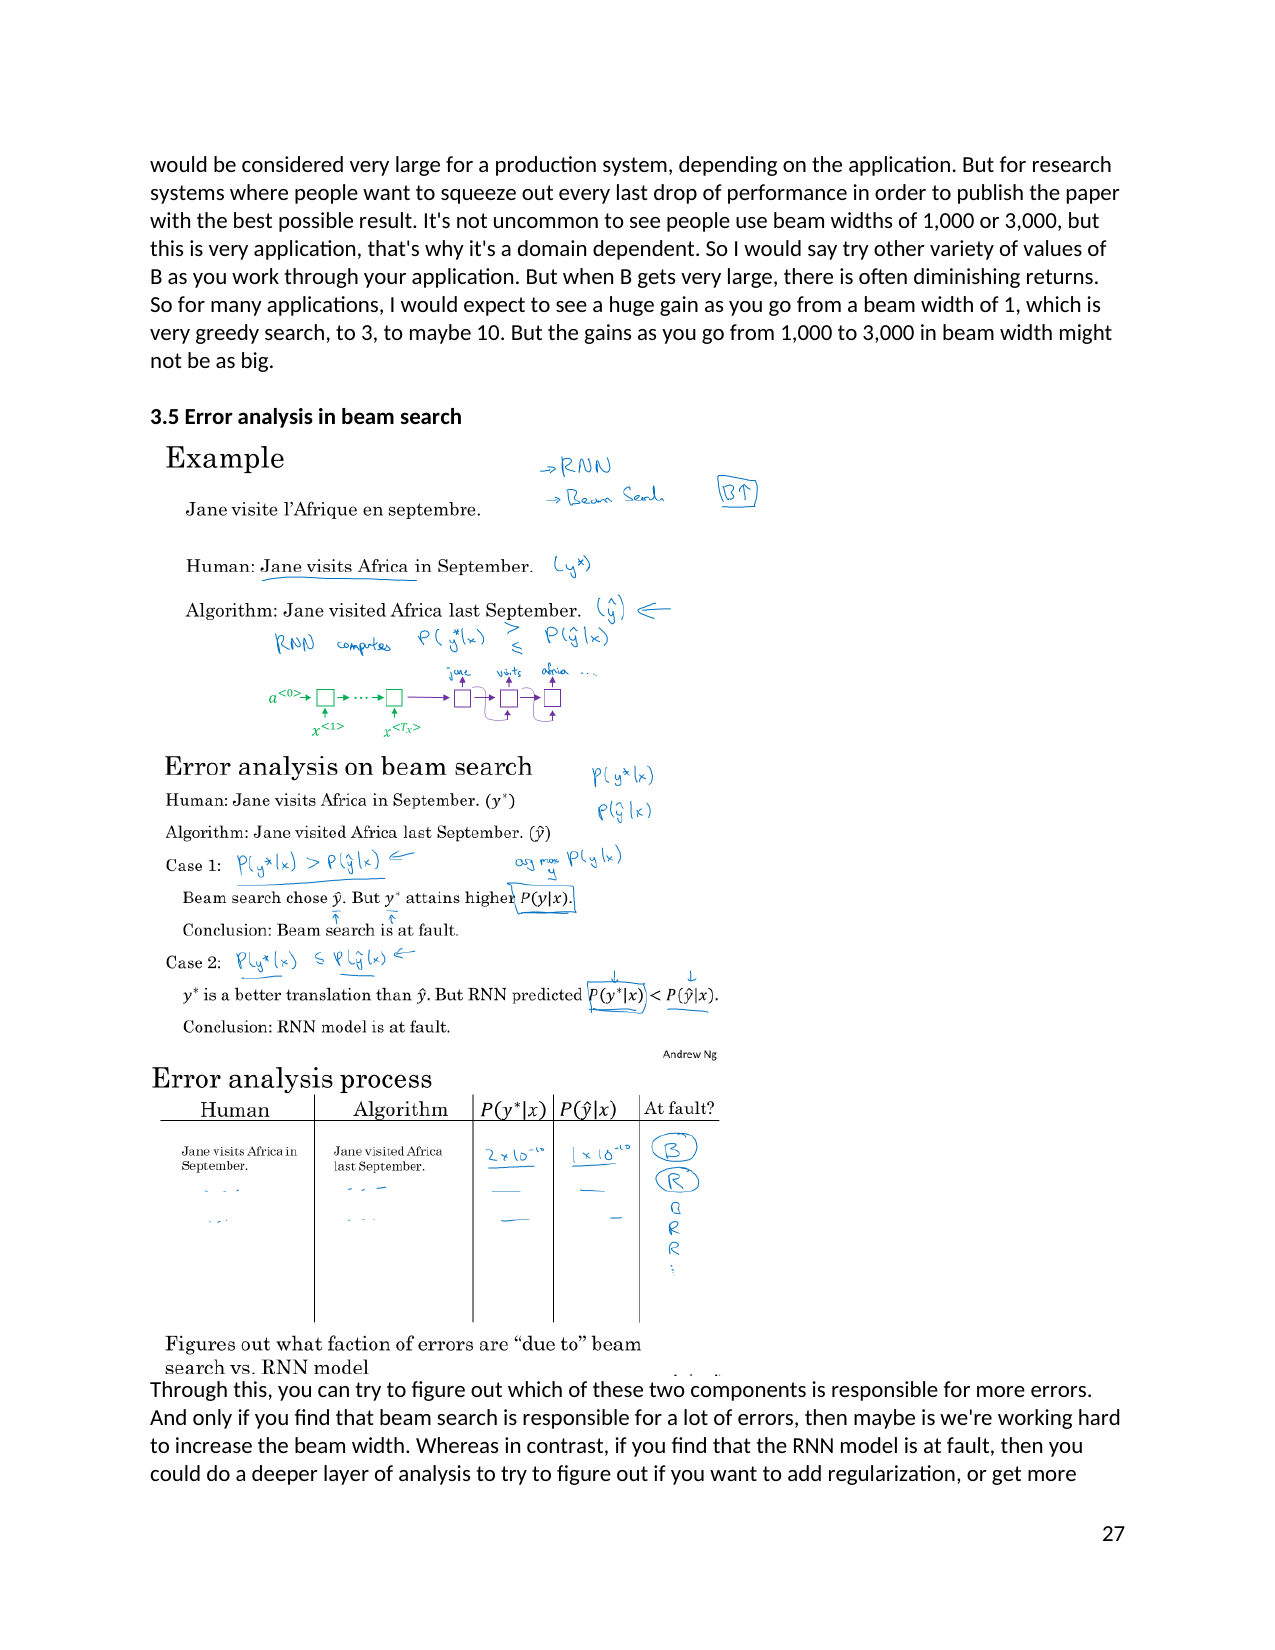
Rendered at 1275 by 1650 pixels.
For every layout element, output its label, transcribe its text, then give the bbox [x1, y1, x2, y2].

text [150, 150, 1125, 374]
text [150, 1375, 1125, 1487]
picture [150, 430, 776, 1376]
text 3.5 Error analysis in beam search [150, 402, 1125, 430]
